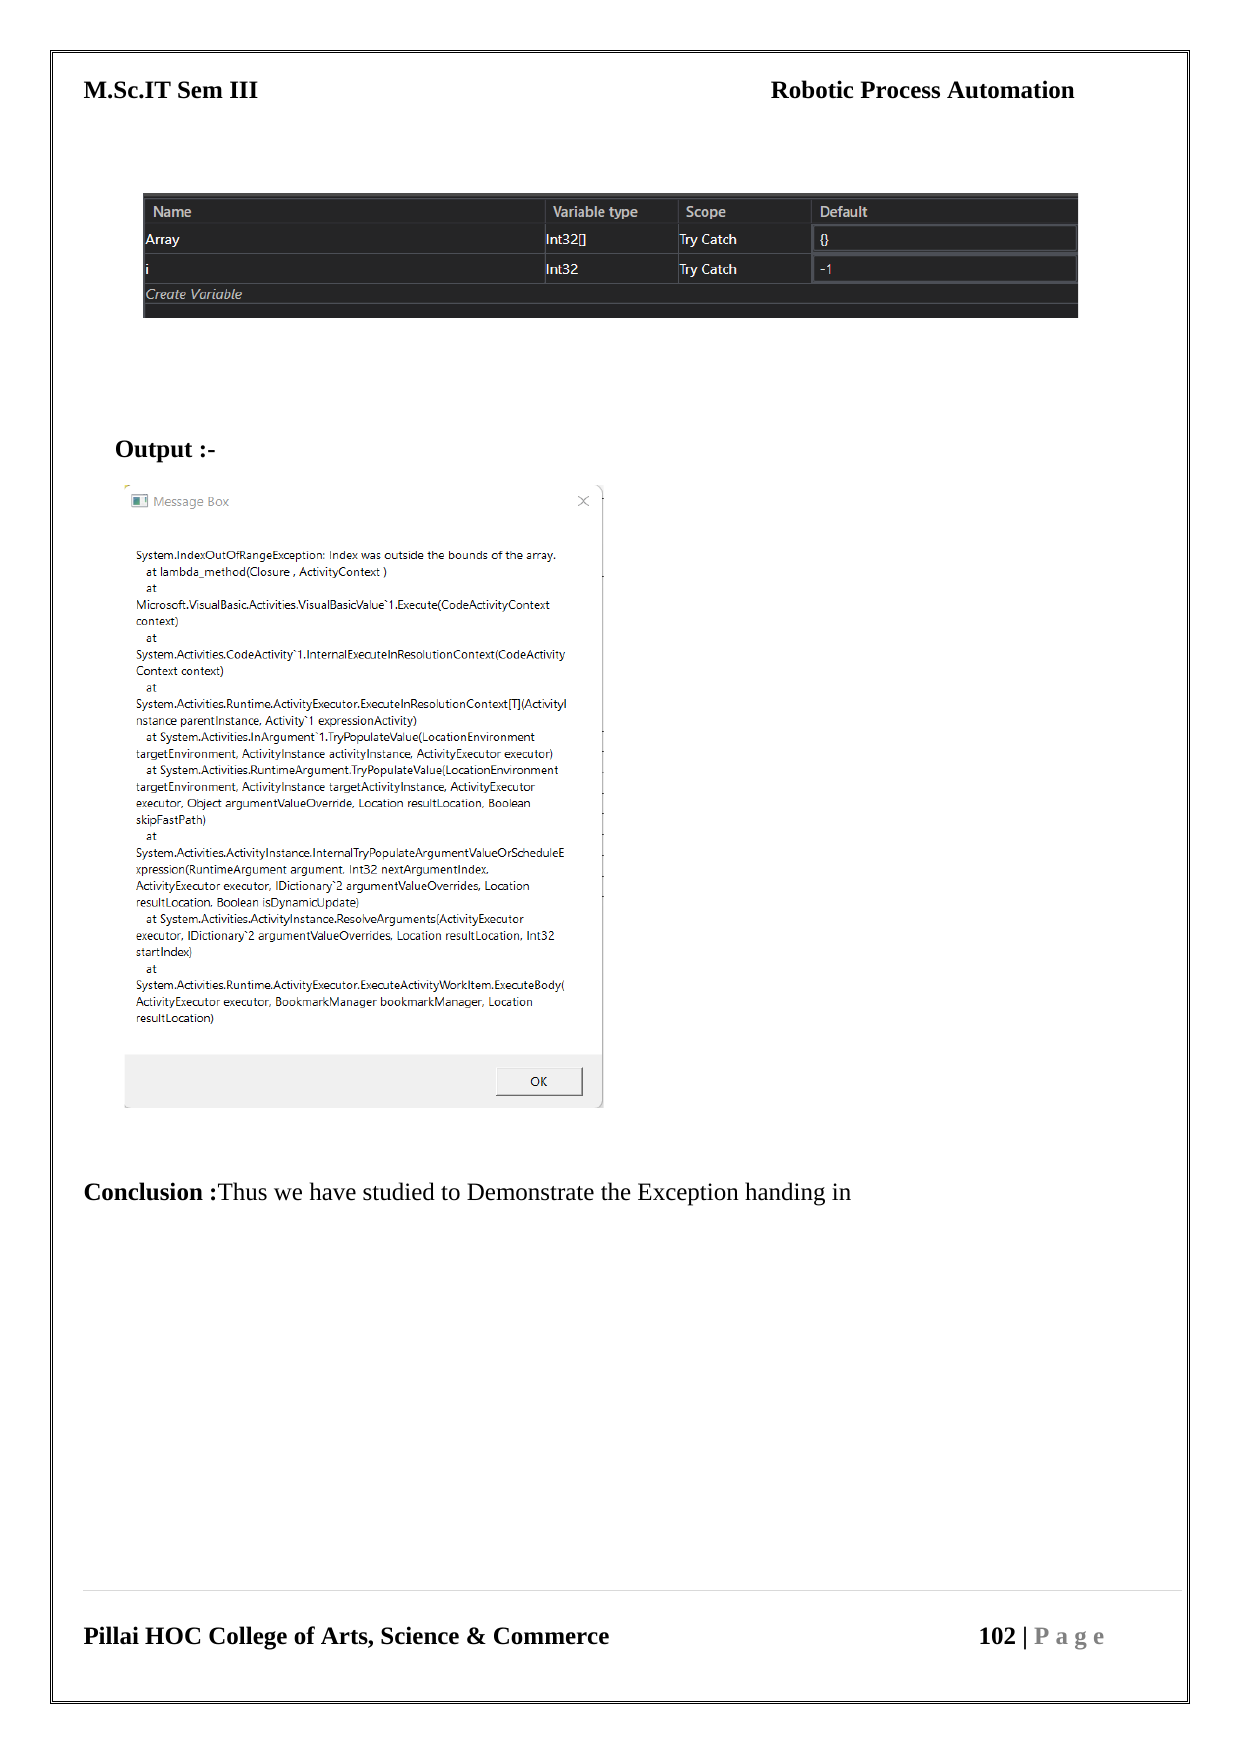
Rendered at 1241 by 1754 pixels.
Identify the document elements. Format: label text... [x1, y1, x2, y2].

picture [143, 193, 1079, 318]
picture [124, 485, 604, 1108]
text Conclusion :Thus we have studied to Demonstrate the Exception handing in [83, 1177, 1182, 1205]
text Output :- [83, 434, 1182, 463]
